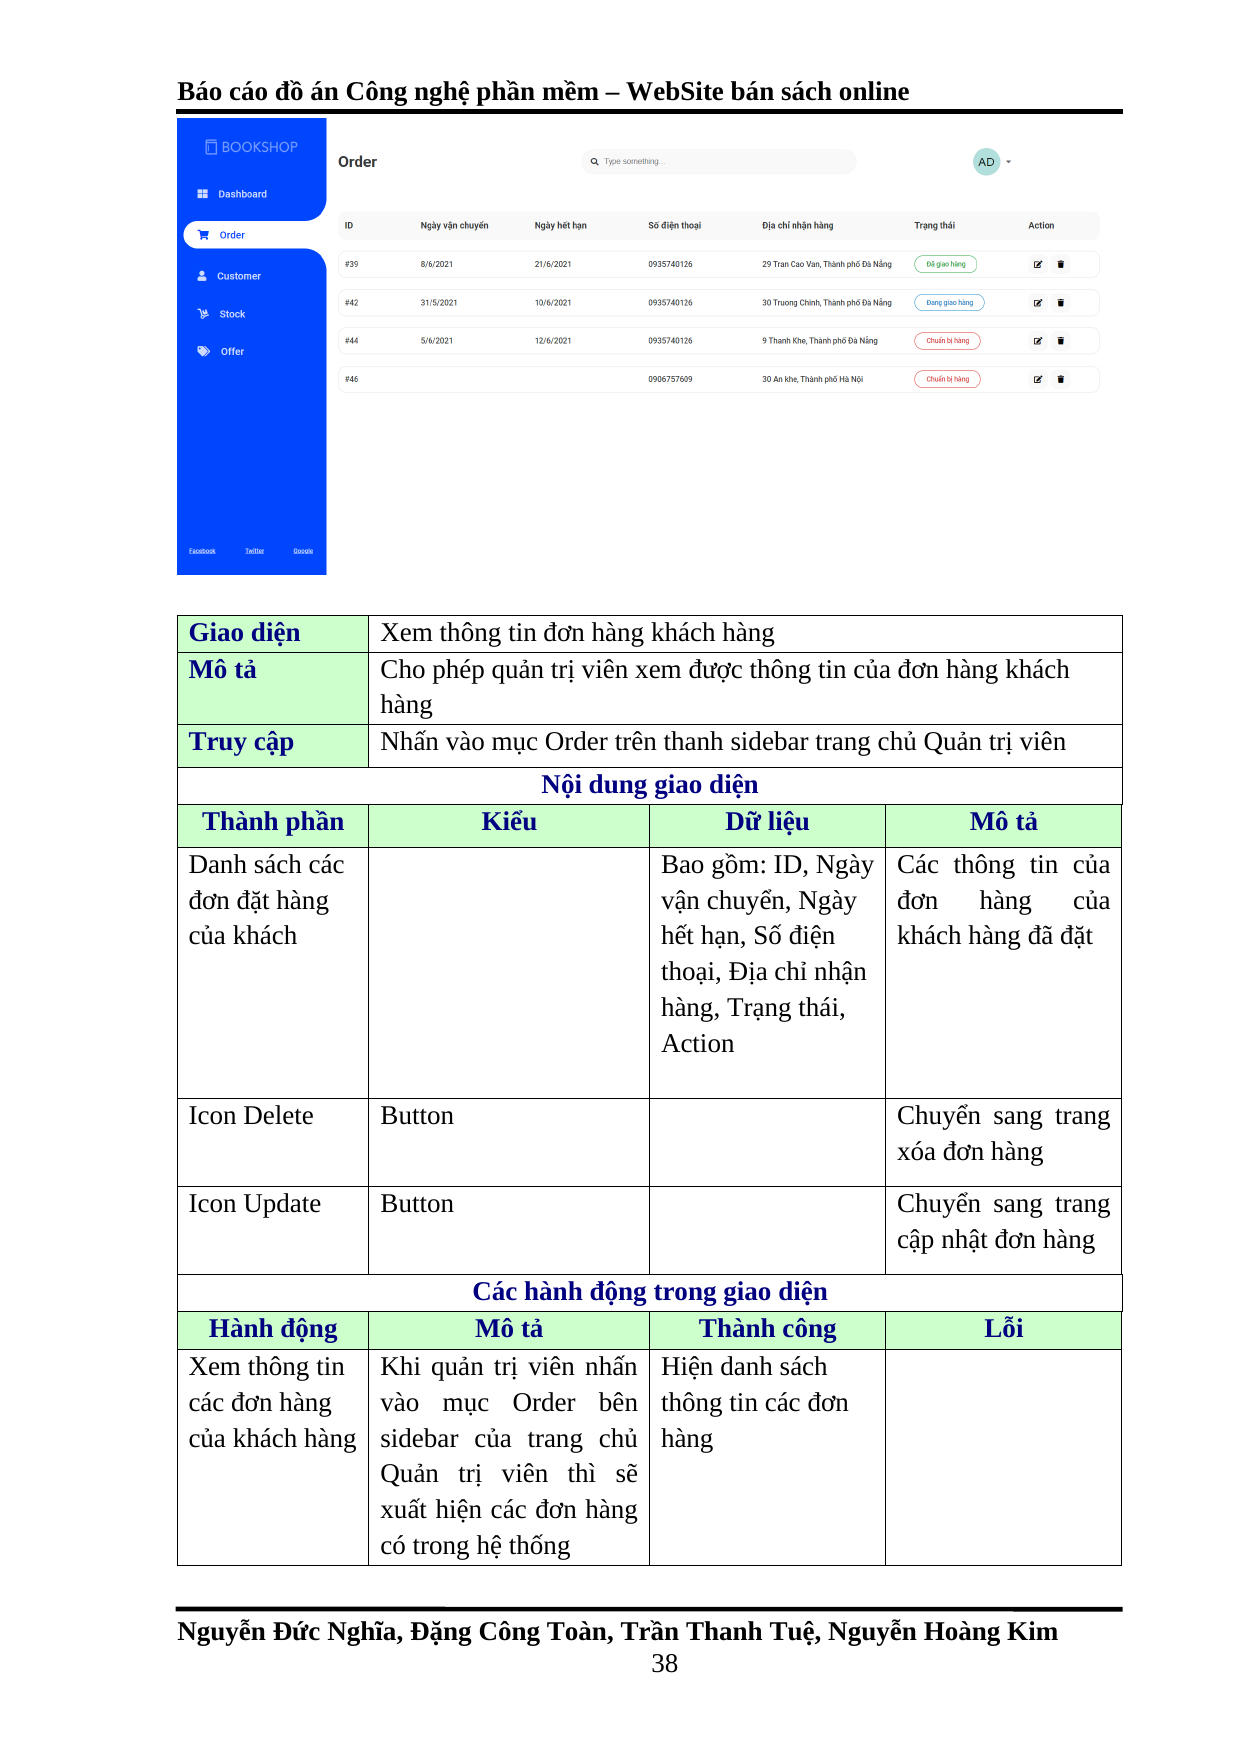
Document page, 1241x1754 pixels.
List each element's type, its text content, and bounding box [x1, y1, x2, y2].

table_cell Hành động [178, 1312, 368, 1349]
table_header Xem thông tin đơn hàng khách hàng [369, 616, 1122, 652]
table_cell Mô tả [369, 1312, 649, 1349]
table_cell Chuyển sang trang cập nhật đơn hàng [886, 1187, 1121, 1274]
table_cell Hiện danh sách thông tin các đơn hàng [650, 1350, 885, 1564]
table_cell Nội dung giao diện [178, 768, 1122, 804]
table_cell Khi quản trị viên nhấn vào mục Order bên sidebar của trang chủ Quản trị viên thì sẽ xuất hiện các đơn hàng có trong hệ thống [369, 1350, 649, 1564]
table_cell Danh sách các đơn đặt hàng của khách [178, 848, 368, 1098]
table_cell Nhấn vào mục Order trên thanh sidebar trang chủ Quản trị viên [369, 725, 1122, 767]
table_cell Thành phần [178, 805, 368, 847]
table_cell Icon Update [178, 1187, 368, 1274]
table_cell Icon Delete [178, 1099, 368, 1186]
table_cell Truy cập [178, 725, 368, 767]
table_cell Các thông tin của đơn hàng của khách hàng đã đặt [886, 848, 1121, 1098]
table_cell Thành công [650, 1312, 885, 1349]
table_cell Mô tả [178, 653, 368, 724]
table_cell [369, 848, 649, 1098]
table_cell Mô tả [886, 805, 1121, 847]
table_cell Xem thông tin các đơn hàng của khách hàng [178, 1350, 368, 1564]
table_cell Các hành động trong giao diện [178, 1275, 1122, 1311]
table_cell [650, 1187, 885, 1274]
table_cell Chuyển sang trang xóa đơn hàng [886, 1099, 1121, 1186]
table_cell Lỗi [886, 1312, 1121, 1349]
table_cell Kiểu [369, 805, 649, 847]
table_cell [886, 1350, 1121, 1564]
table_cell Button [369, 1099, 649, 1186]
table_cell Dữ liệu [650, 805, 885, 847]
picture [177, 118, 1122, 575]
table_header Giao diện [178, 616, 368, 652]
table_cell Button [369, 1187, 649, 1274]
table_cell Bao gồm: ID, Ngày vận chuyển, Ngày hết hạn, Số điện thoại, Địa chỉ nhận hàng, Trạng thái, Action [650, 848, 885, 1098]
table_cell Cho phép quản trị viên xem được thông tin của đơn hàng khách hàng [369, 653, 1122, 724]
table_cell [650, 1099, 885, 1186]
